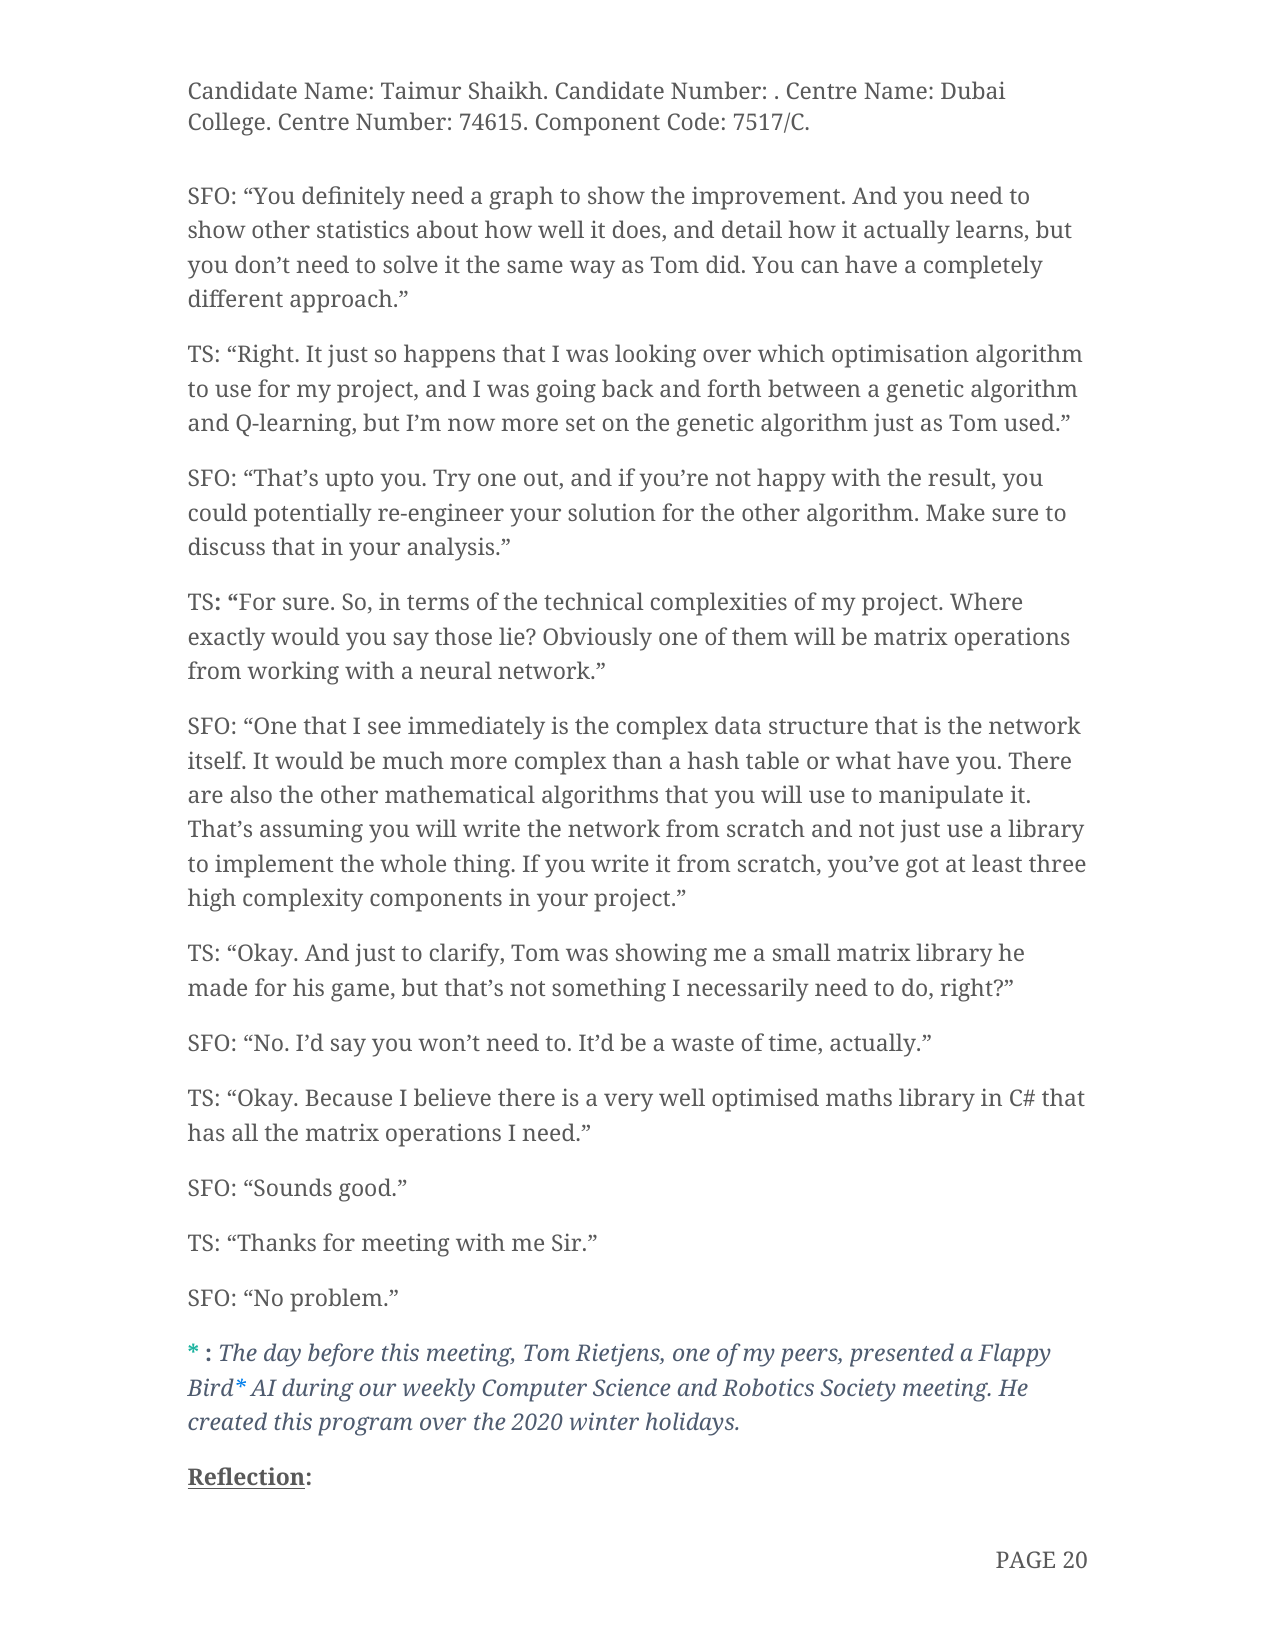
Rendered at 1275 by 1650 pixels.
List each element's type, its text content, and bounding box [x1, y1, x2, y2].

text TS: “Okay. And just to clarify, Tom was showing me a small matrix library he made for his game, but that’s not something I necessarily need to do, right?” [187, 937, 1087, 1003]
text SFO: “That’s upto you. Try one out, and if you’re not happy with the result, you could potentially re-engineer your solution for the other algorithm. Make sure to discuss that in your analysis.” [187, 462, 1087, 562]
text SFO: “No. I’d say you won’t need to. It’d be a waste of time, actually.” [187, 1027, 1087, 1058]
text SFO: “No problem.” [187, 1282, 1087, 1313]
text SFO: “One that I see immediately is the complex data structure that is the network itself. It would be much more complex than a hash table or what have you. There are also the other mathematical algorithms that you will use to manipulate it. That’s assuming you will write the network from scratch and not just use a library to implement the whole thing. If you write it from scratch, you’ve got at least three high complexity components in your project.” [187, 710, 1087, 913]
text TS: “For sure. So, in terms of the technical complexities of my project. Where exactly would you say those lie? Obviously one of them will be matrix operations from working with a neural network.” [187, 586, 1087, 686]
text TS: “Thanks for meeting with me Sir.” [187, 1227, 1087, 1258]
text Reflection: [187, 1461, 1087, 1492]
text SFO: “Sounds good.” [187, 1172, 1087, 1203]
text TS: “Okay. Because I believe there is a very well optimised maths library in C# that has all the matrix operations I need.” [187, 1082, 1087, 1148]
text * : The day before this meeting, Tom Rietjens, one of my peers, presented a Flappy Bird* AI during our weekly Computer Science and Robotics Society meeting. He created this program over the 2020 winter holidays. [187, 1337, 1087, 1437]
text SFO: “You definitely need a graph to show the improvement. And you need to show other statistics about how well it does, and detail how it actually learns, but you don’t need to solve it the same way as Tom did. You can have a completely different approach.” [187, 180, 1087, 314]
text TS: “Right. It just so happens that I was looking over which optimisation algorithm to use for my project, and I was going back and forth between a genetic algorithm and Q-learning, but I’m now more set on the genetic algorithm just as Tom used.” [187, 338, 1087, 438]
